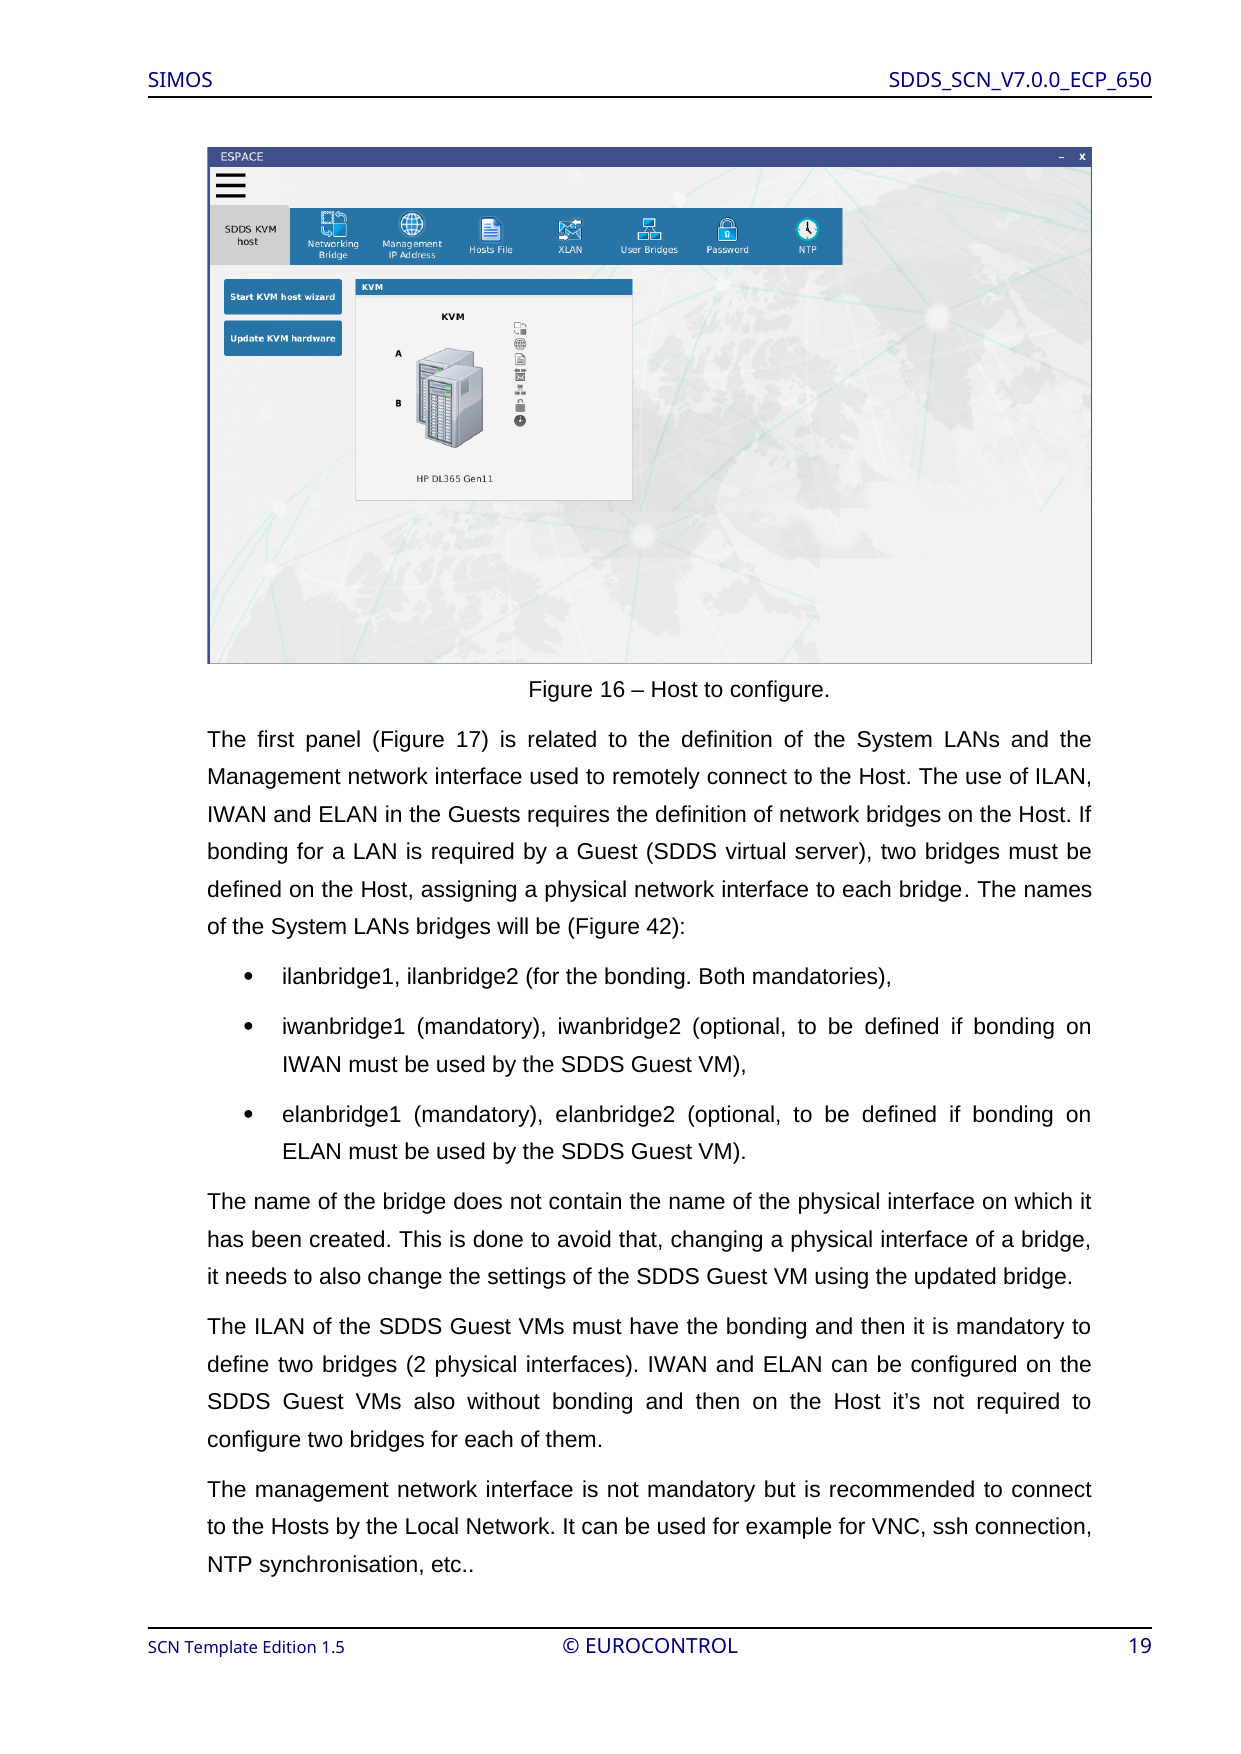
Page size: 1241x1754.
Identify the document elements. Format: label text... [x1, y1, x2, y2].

text The first panel (Figure 17) is related to the definition of the System LANs and the Management network interface used to remotely connect to the Host. The use of ILAN, IWAN and ELAN in the Guests requires the definition of network bridges on the Host. If bonding for a LAN is required by a Guest (SDDS virtual server), two bridges must be defined on the Host, assigning a physical network interface to each bridge. The names of the System LANs bridges will be (Figure 40): [207, 715, 1092, 940]
text Figure 16 – Host to configure. [266, 676, 1092, 702]
text The ILAN of the SDDS Guest VMs must have the bonding and then it is mandatory to define two bridges (2 physical interfaces). IWAN and ELAN can be configured on the SDDS Guest VMs also without bonding and then on the Host it’s not required to configure two bridges for each of them. [207, 1302, 1092, 1452]
text The management network interface is not mandatory but is recommended to connect to the Hosts by the Local Network. It can be used for example for VNC, ssh connection, NTP synchronisation, etc.. [207, 1465, 1092, 1577]
text The name of the bridge does not contain the name of the physical interface on which it has been created. This is done to avoid that, changing a physical interface of a bridge, it needs to also change the settings of the SDDS Guest VM using the updated bridge. [207, 1177, 1092, 1290]
list ilanbridge1, ilanbridge2 (for the bonding. Both mandatories), [244, 952, 1092, 990]
list elanbridge1 (mandatory), elanbridge2 (optional, to be defined if bonding on ELAN must be used by the SDDS Guest VM). [244, 1090, 1092, 1165]
picture [207, 147, 1092, 664]
list iwanbridge1 (mandatory), iwanbridge2 (optional, to be defined if bonding on IWAN must be used by the SDDS Guest VM), [244, 1002, 1092, 1077]
